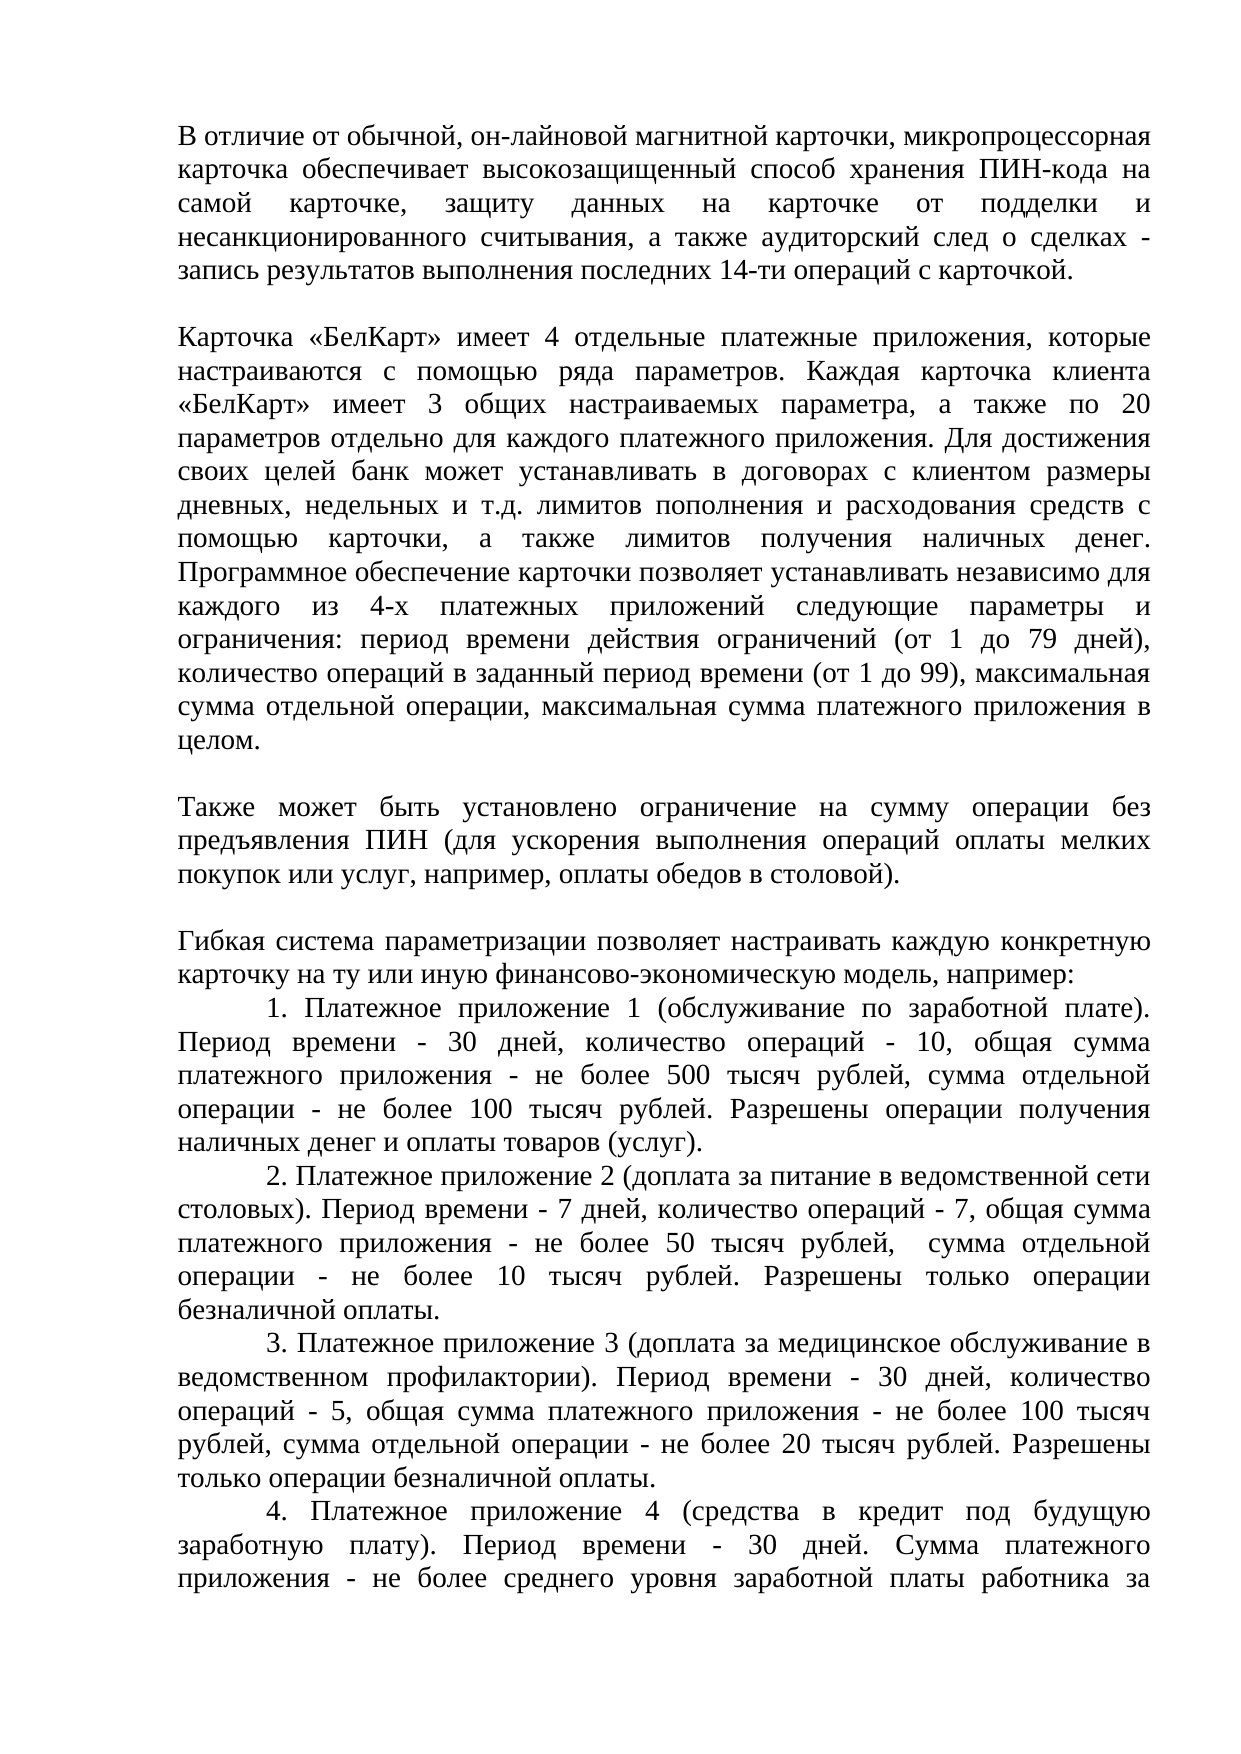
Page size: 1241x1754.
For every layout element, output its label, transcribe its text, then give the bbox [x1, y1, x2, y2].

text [177, 1493, 1152, 1594]
text 2. Платежное приложение 2 (доплата за питание в ведомственной сети столовых). Период времени - 7 дней, количество операций - 7, общая сумма платежного приложения - не более 50 тысяч рублей, сумма отдельной операции - не более 10 тысяч рублей. Разрешены только операции безналичной оплаты. [177, 1158, 1152, 1326]
text 1. Платежное приложение 1 (обслуживание по заработной плате). Период времени - 30 дней, количество операций - 10, общая сумма платежного приложения - не более 500 тысяч рублей, сумма отдельной операции - не более 100 тысяч рублей. Разрешены операции получения наличных денег и оплаты товаров (услуг). [177, 990, 1152, 1158]
text Гибкая система параметризации позволяет настраивать каждую конкретную карточку на ту или иную финансово-экономическую модель, например: [177, 923, 1152, 990]
text В отличие от обычной, он-лайновой магнитной карточки, микропроцессорная карточка обеспечивает высокозащищенный способ хранения ПИН-кода на самой карточке, защиту данных на карточке от подделки и несанкционированного считывания, а также аудиторский след о сделках - запись результатов выполнения последних 14-ти операций с карточкой. [177, 118, 1152, 286]
text Также может быть установлено ограничение на сумму операции без предъявления ПИН (для ускорения выполнения операций оплаты мелких покупок или услуг, например, оплаты обедов в столовой). [177, 789, 1152, 889]
text Карточка «БелКарт» имеет 4 отдельные платежные приложения, которые настраиваются с помощью ряда параметров. Каждая карточка клиента «БелКарт» имеет 3 общих настраиваемых параметра, а также по 20 параметров отдельно для каждого платежного приложения. Для достижения своих целей банк может устанавливать в договорах с клиентом размеры дневных, недельных и т.д. лимитов пополнения и расходования средств с помощью карточки, а также лимитов получения наличных денег. Программное обеспечение карточки позволяет устанавливать независимо для каждого из 4-х платежных приложений следующие параметры и ограничения: период времени действия ограничений (от 1 до 79 дней), количество операций в заданный период времени (от 1 до 99), максимальная сумма отдельной операции, максимальная сумма платежного приложения в целом. [177, 319, 1152, 755]
text 3. Платежное приложение 3 (доплата за медицинское обслуживание в ведомственном профилактории). Период времени - 30 дней, количество операций - 5, общая сумма платежного приложения - не более 100 тысяч рублей, сумма отдельной операции - не более 20 тысяч рублей. Разрешены только операции безналичной оплаты. [177, 1326, 1152, 1493]
